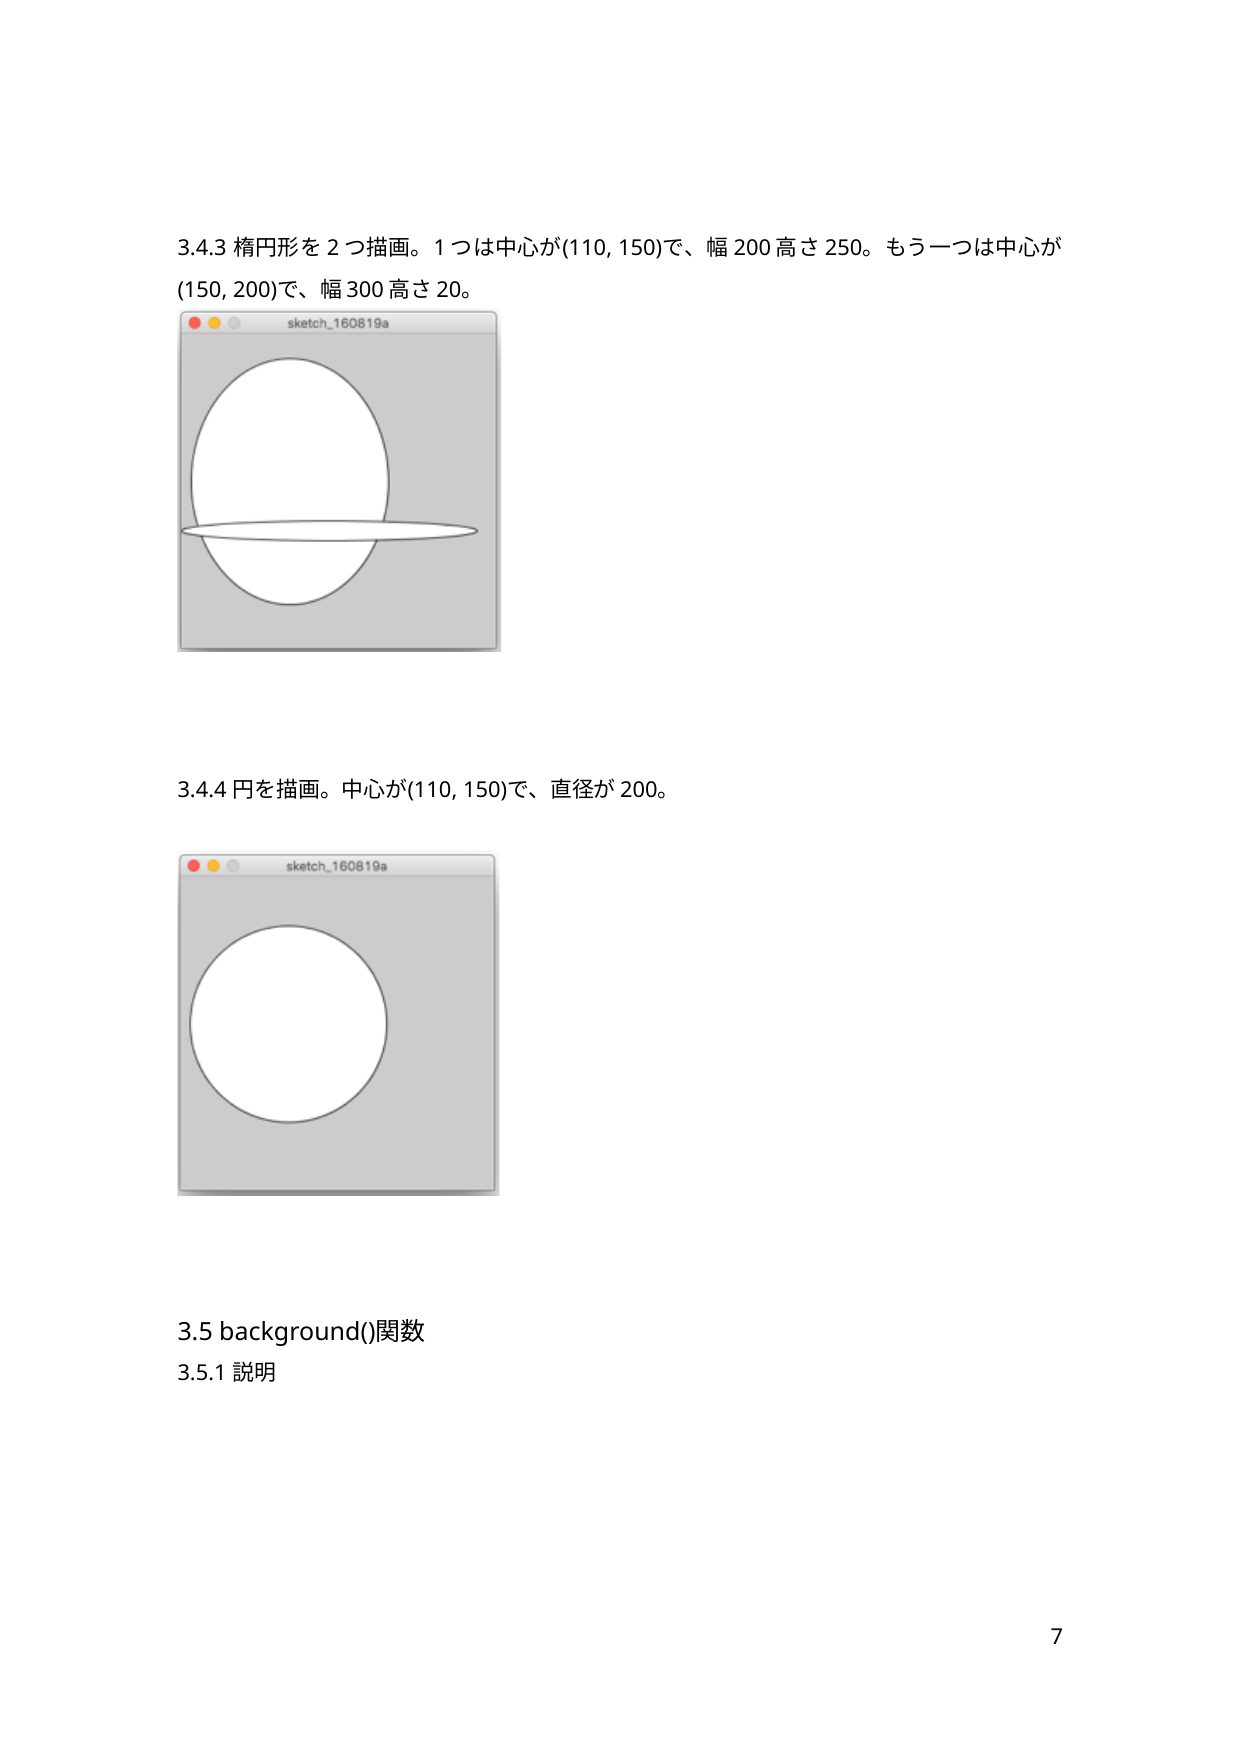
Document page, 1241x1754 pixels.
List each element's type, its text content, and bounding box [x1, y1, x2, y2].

picture [177, 850, 500, 1196]
subtitle 3.4.4 円を描画。中心が(110, 150)で、直径が200。 [177, 767, 1063, 808]
subtitle 3.4.3 楕円形を2つ描画。1つは中心が(110, 150)で、幅200高さ250。もう一つは中心が(150, 200)で、幅300高さ20。 [177, 225, 1063, 308]
picture [177, 308, 502, 652]
subtitle 3.5 background()関数 [177, 1308, 1063, 1350]
subtitle 3.5.1 説明 [177, 1350, 1063, 1392]
